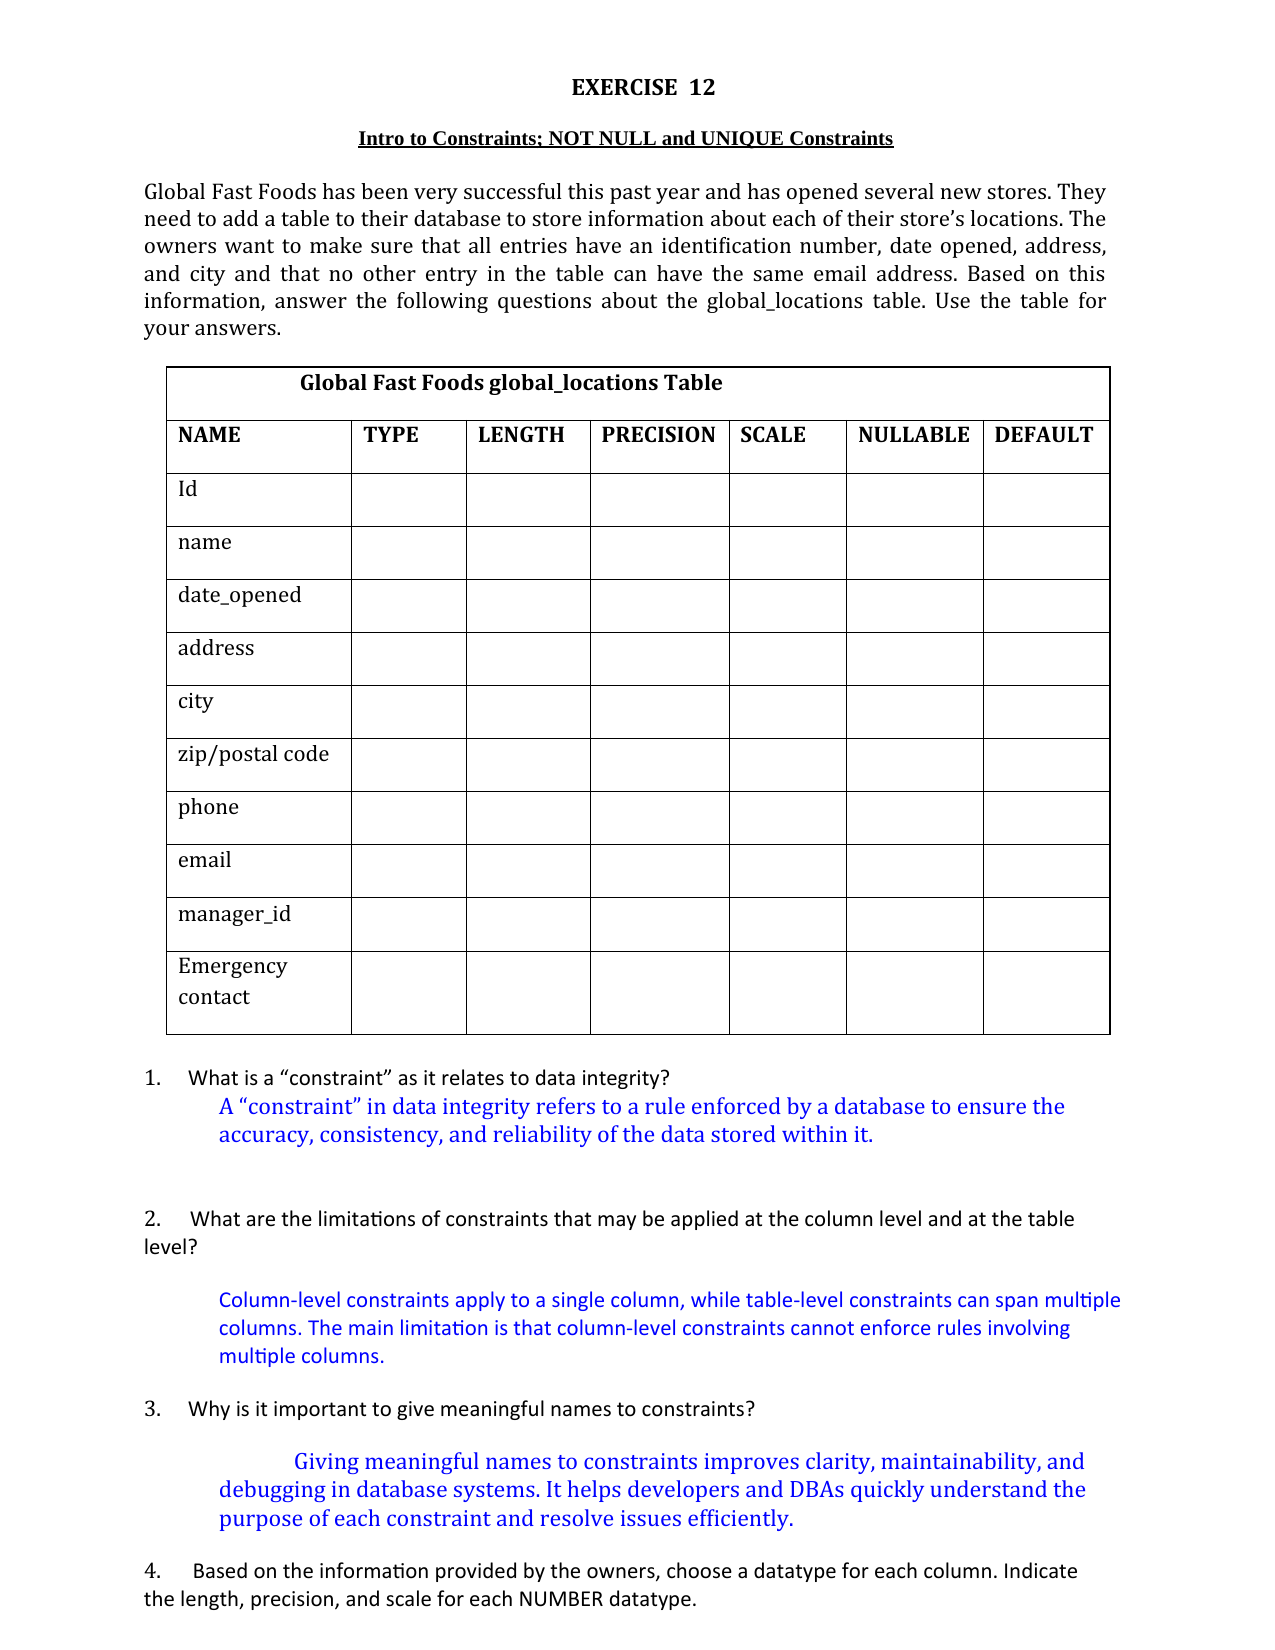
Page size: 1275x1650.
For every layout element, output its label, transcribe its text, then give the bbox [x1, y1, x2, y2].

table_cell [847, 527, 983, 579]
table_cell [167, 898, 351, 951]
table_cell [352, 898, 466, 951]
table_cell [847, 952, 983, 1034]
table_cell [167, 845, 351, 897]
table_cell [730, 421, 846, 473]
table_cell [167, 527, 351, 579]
text EXERCISE 12 [143, 72, 1144, 101]
text A “constraint” in data integrity refers to a rule enforced by a database to ensure the accuracy, consistency, and reliability of the data stored within it. [218, 1091, 1144, 1147]
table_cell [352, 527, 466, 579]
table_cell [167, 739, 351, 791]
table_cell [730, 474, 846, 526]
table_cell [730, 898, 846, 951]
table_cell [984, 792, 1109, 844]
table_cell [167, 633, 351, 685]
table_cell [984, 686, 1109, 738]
list Why is it important to give meaningful names to constraints? [143, 1394, 1144, 1422]
list What are the limitations of constraints that may be applied at the column level and at the table level? [143, 1204, 1108, 1260]
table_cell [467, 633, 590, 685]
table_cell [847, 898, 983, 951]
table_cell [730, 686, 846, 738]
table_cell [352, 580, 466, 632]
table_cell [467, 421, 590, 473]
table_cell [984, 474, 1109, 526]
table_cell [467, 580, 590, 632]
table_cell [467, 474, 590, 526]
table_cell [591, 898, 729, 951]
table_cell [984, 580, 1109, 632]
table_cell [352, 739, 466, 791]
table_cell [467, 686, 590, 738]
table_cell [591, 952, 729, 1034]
list What is a “constraint” as it relates to data integrity? [143, 1063, 1144, 1091]
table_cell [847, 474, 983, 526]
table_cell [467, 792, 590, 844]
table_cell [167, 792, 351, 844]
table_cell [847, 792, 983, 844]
text Global Fast Foods has been very successful this past year and has opened several new stores. They need to add a table to their database to store information about each of their store’s locations. The owners want to make sure that all entries have an identification number, date opened, address, and city and that no other entry in the table can have the same email address. Based on this information, answer the following questions about the global_locations table. Use the table for your answers. [143, 178, 1108, 340]
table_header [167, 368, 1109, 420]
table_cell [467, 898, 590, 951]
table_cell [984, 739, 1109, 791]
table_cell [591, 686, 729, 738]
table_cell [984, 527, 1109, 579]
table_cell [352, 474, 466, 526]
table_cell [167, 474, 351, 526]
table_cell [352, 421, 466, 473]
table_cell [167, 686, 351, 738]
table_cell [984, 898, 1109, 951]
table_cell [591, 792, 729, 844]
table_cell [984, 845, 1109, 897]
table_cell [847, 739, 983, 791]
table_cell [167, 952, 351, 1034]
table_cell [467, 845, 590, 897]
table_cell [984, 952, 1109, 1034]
text Column-level constraints apply to a single column, while table-level constraints can span multiple columns. The main limitation is that column-level constraints cannot enforce rules involving multiple columns. [219, 1285, 1144, 1369]
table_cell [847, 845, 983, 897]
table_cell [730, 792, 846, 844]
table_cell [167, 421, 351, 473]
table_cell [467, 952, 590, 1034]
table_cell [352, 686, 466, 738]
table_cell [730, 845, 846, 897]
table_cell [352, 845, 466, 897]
text Giving meaningful names to constraints improves clarity, maintainability, and debugging in database systems. It helps developers and DBAs quickly understand the purpose of each constraint and resolve issues efficiently. [219, 1447, 1144, 1531]
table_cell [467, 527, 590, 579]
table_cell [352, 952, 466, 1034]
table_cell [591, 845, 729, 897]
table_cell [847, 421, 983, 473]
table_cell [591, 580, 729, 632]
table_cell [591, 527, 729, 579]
subtitle Intro to Constraints; NOT NULL and UNIQUE Constraints [143, 126, 1108, 149]
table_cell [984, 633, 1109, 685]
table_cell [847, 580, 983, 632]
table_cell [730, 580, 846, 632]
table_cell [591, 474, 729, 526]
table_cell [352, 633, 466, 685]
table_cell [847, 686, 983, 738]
list Based on the information provided by the owners, choose a datatype for each column. Indicate the length, precision, and scale for each NUMBER datatype. [143, 1556, 1108, 1612]
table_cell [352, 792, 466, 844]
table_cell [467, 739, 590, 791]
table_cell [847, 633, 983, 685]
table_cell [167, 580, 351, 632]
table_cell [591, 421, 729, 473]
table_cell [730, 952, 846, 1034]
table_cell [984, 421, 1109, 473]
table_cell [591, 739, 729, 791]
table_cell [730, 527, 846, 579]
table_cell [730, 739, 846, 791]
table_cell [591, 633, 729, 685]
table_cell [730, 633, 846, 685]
